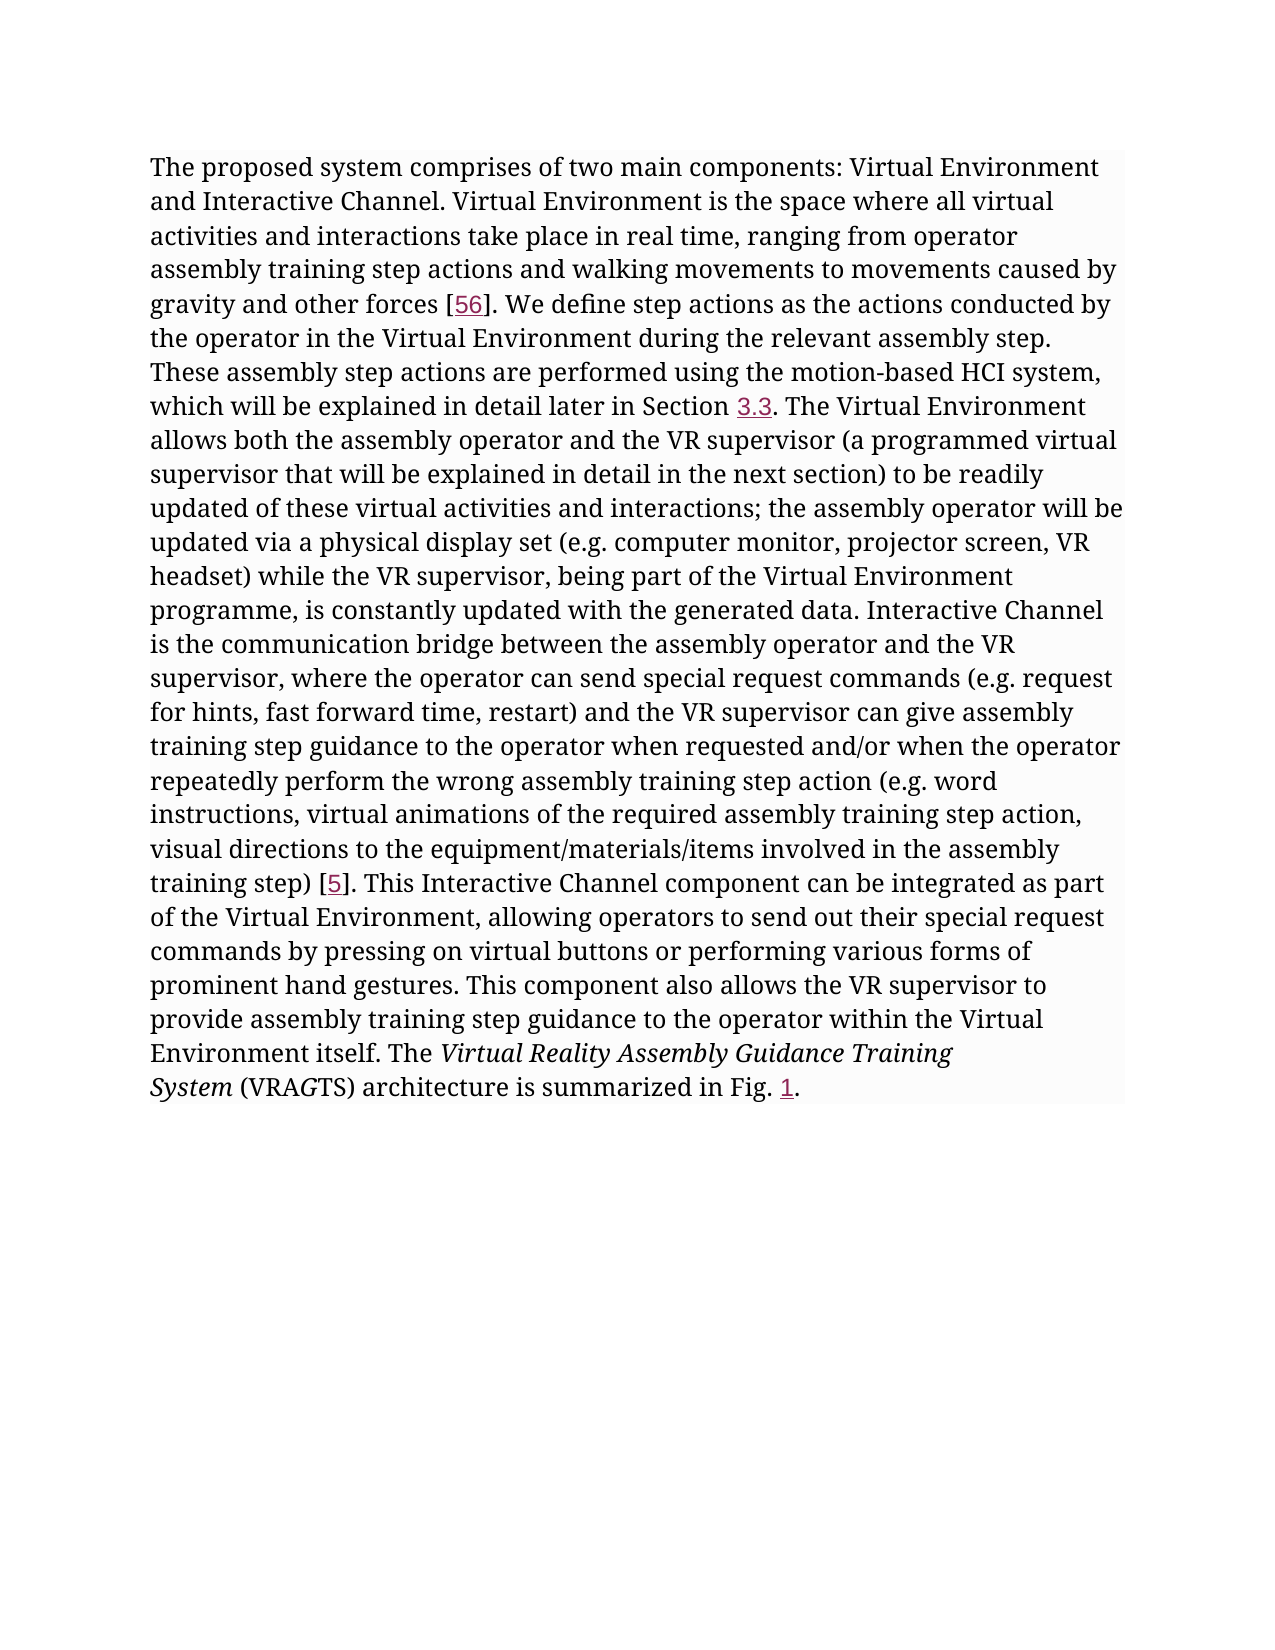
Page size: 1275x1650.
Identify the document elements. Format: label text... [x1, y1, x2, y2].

text The proposed system comprises of two main components: Virtual Environment and Interactive Channel. Virtual Environment is the space where all virtual activities and interactions take place in real time, ranging from operator assembly training step actions and walking movements to movements caused by gravity and other forces [56]. We define step actions as the actions conducted by the operator in the Virtual Environment during the relevant assembly step. These assembly step actions are performed using the motion-based HCI system, which will be explained in detail later in Section 3.3. The Virtual Environment allows both the assembly operator and the VR supervisor (a programmed virtual supervisor that will be explained in detail in the next section) to be readily updated of these virtual activities and interactions; the assembly operator will be updated via a physical display set (e.g. computer monitor, projector screen, VR headset) while the VR supervisor, being part of the Virtual Environment programme, is constantly updated with the generated data. Interactive Channel is the communication bridge between the assembly operator and the VR supervisor, where the operator can send special request commands (e.g. request for hints, fast forward time, restart) and the VR supervisor can give assembly training step guidance to the operator when requested and/or when the operator repeatedly perform the wrong assembly training step action (e.g. word instructions, virtual animations of the required assembly training step action, visual directions to the equipment/materials/items involved in the assembly training step) [5]. This Interactive Channel component can be integrated as part of the Virtual Environment, allowing operators to send out their special request commands by pressing on virtual buttons or performing various forms of prominent hand gestures. This component also allows the VR supervisor to provide assembly training step guidance to the operator within the Virtual Environment itself. The Virtual Reality Assembly Guidance Training System (VRAGTS) architecture is summarized in Fig. 1. [150, 150, 1125, 1104]
